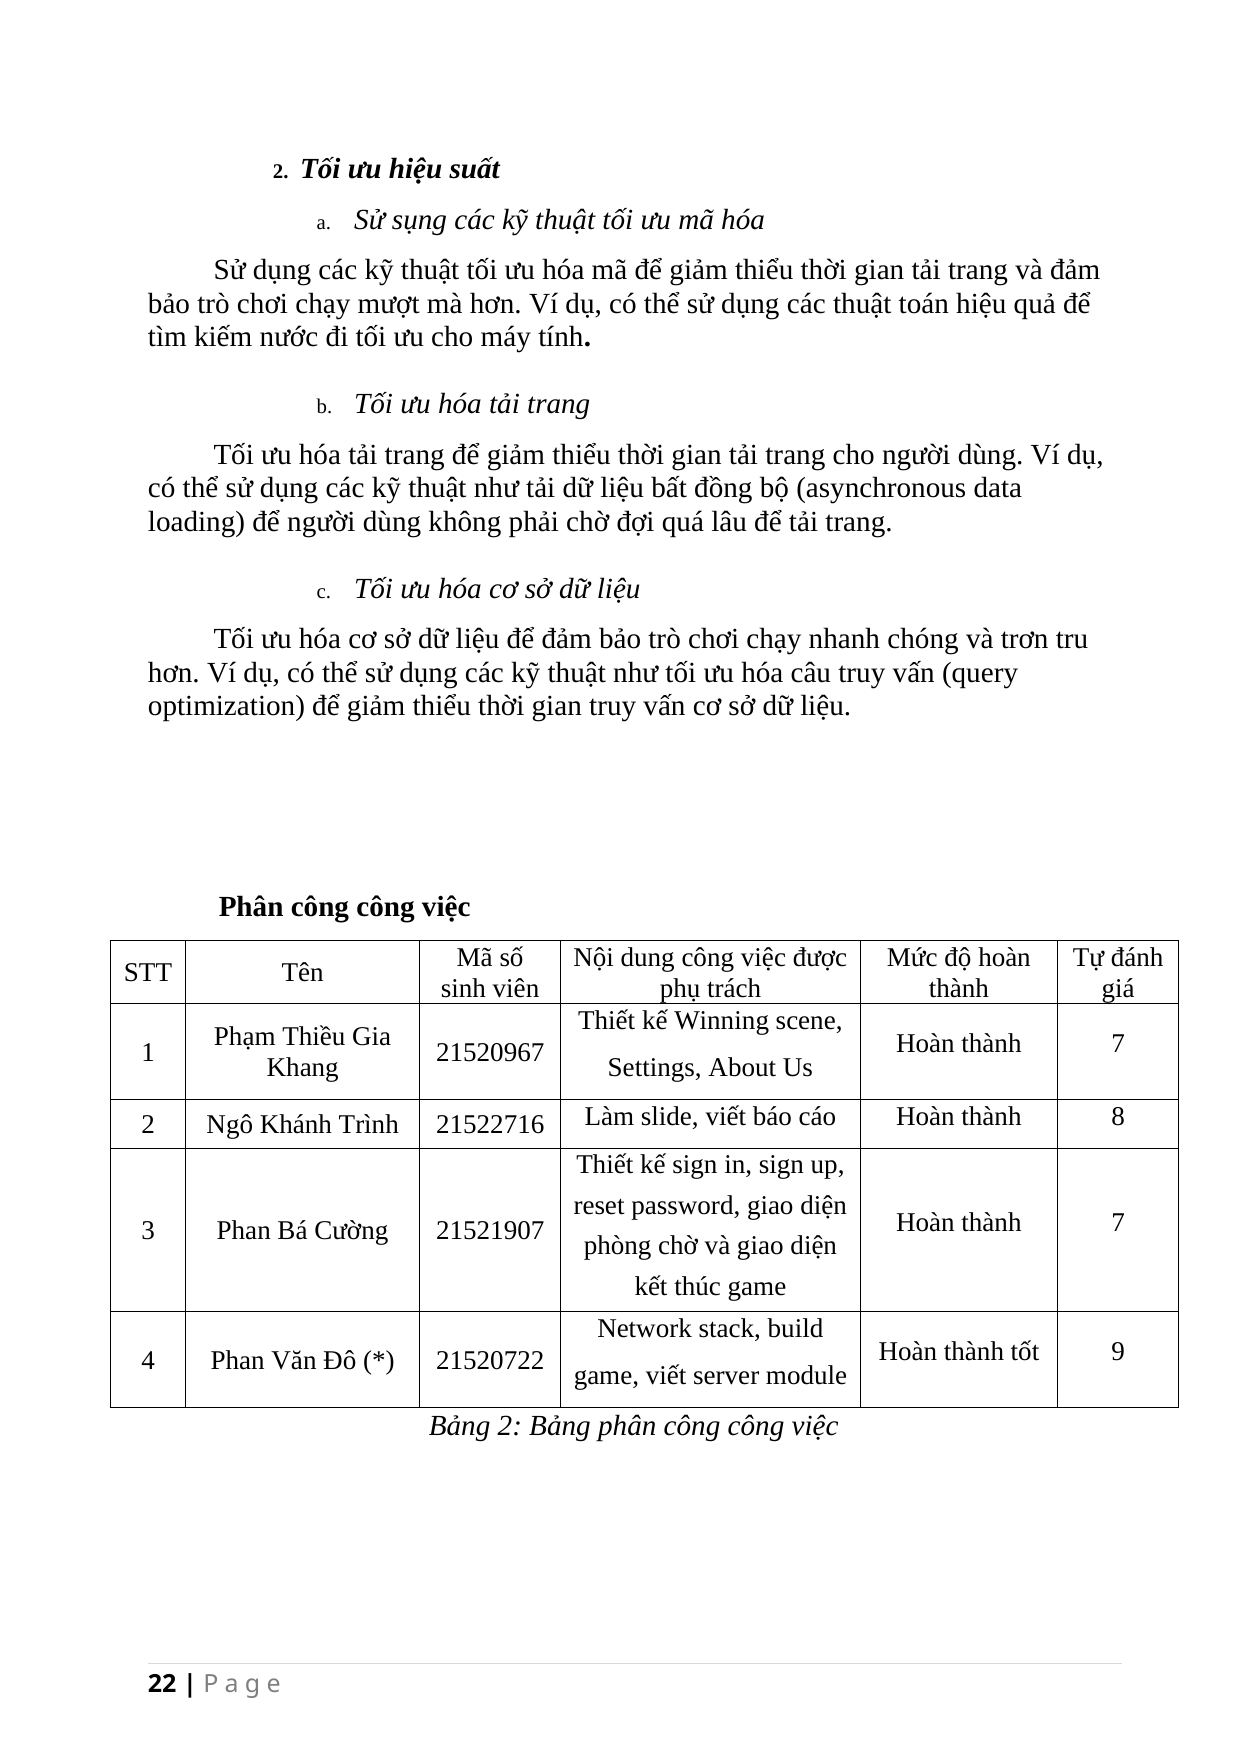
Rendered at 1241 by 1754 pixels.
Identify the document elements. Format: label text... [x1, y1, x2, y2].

table_header Tên [186, 941, 419, 1003]
table_cell Hoàn thành [861, 1149, 1057, 1311]
list Tối ưu hóa cơ sở dữ liệu [316, 571, 1122, 604]
table_cell Phạm Thiều Gia Khang [186, 1004, 419, 1099]
text Tối ưu hiệu suất [288, 152, 1122, 185]
table_cell Phan Bá Cường [186, 1149, 419, 1311]
table_cell 21521907 [420, 1149, 560, 1311]
table_cell 4 [111, 1312, 185, 1407]
table_cell Làm slide, viết báo cáo [561, 1100, 860, 1148]
table_cell 21522716 [420, 1100, 560, 1148]
table_header Nội dung công việc được phụ trách [561, 941, 860, 1003]
table_cell Ngô Khánh Trình [186, 1100, 419, 1148]
table_cell 2 [111, 1100, 185, 1148]
table_cell Thiết kế sign in, sign up, reset password, giao diện phòng chờ và giao diện kết thúc game [561, 1149, 860, 1311]
table_cell Phan Văn Đô (*) [186, 1312, 419, 1407]
table_header Tự đánh giá [1058, 941, 1178, 1003]
table_cell Hoàn thành [861, 1004, 1057, 1099]
text Phân công công việc [195, 889, 1122, 923]
text Sử dụng các kỹ thuật tối ưu hóa mã để giảm thiểu thời gian tải trang và đảm bảo trò chơi chạy mượt mà hơn. Ví dụ, có thể sử dụng các thuật toán hiệu quả để tìm kiếm nước đi tối ưu cho máy tính. [148, 252, 1122, 353]
table_cell 3 [111, 1149, 185, 1311]
list Sử sụng các kỹ thuật tối ưu mã hóa [316, 202, 1122, 236]
table_header STT [111, 941, 185, 1003]
table_cell Hoàn thành tốt [861, 1312, 1057, 1407]
table_cell Thiết kế Winning scene, Settings, About Us [561, 1004, 860, 1099]
text Tối ưu hóa tải trang để giảm thiểu thời gian tải trang cho người dùng. Ví dụ, có thể sử dụng các kỹ thuật như tải dữ liệu bất đồng bộ (asynchronous data loading) để người dùng không phải chờ đợi quá lâu để tải trang. [148, 437, 1122, 537]
table_cell 7 [1058, 1149, 1178, 1311]
text Tối ưu hóa cơ sở dữ liệu để đảm bảo trò chơi chạy nhanh chóng và trơn tru hơn. Ví dụ, có thể sử dụng các kỹ thuật như tối ưu hóa câu truy vấn (query optimization) để giảm thiểu thời gian truy vấn cơ sở dữ liệu. [148, 621, 1122, 722]
table_cell 21520722 [420, 1312, 560, 1407]
text Bảng 2: Bảng phân công công việc [148, 1408, 1122, 1441]
table_cell Network stack, build game, viết server module [561, 1312, 860, 1407]
list Tối ưu hóa tải trang [316, 386, 1122, 420]
table_cell 1 [111, 1004, 185, 1099]
table_cell 7 [1058, 1004, 1178, 1099]
table_header Mức độ hoàn thành [861, 941, 1057, 1003]
table_cell Hoàn thành [861, 1100, 1057, 1148]
table_cell 9 [1058, 1312, 1178, 1407]
table_cell 21520967 [420, 1004, 560, 1099]
table_cell 8 [1058, 1100, 1178, 1148]
table_header Mã số sinh viên [420, 941, 560, 1003]
